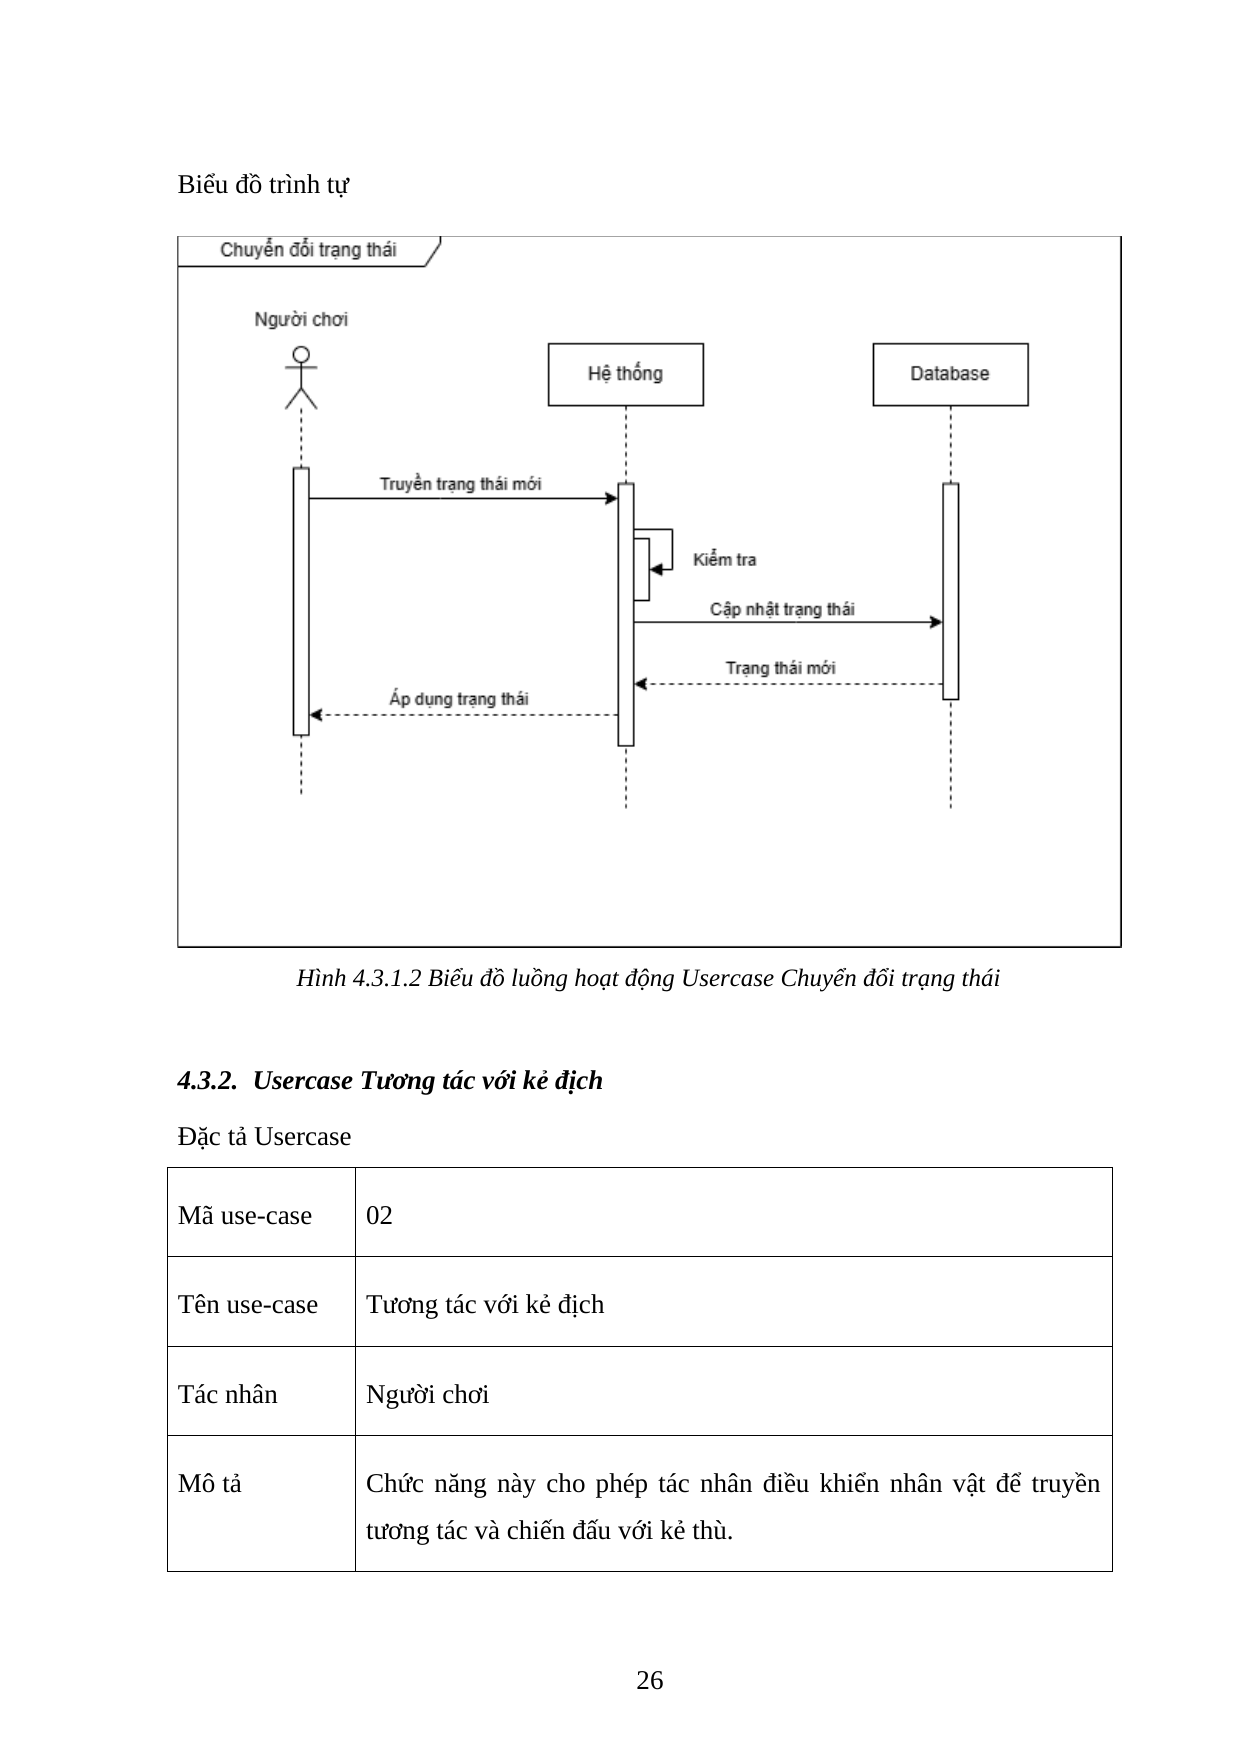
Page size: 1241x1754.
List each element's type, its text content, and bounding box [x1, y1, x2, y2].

table_cell Chức năng này cho phép tác nhân điều khiển nhân vật để truyền tương tác và chiến đấu với kẻ thù. [356, 1436, 1112, 1571]
picture [177, 236, 1122, 948]
subtitle Usercase Tương tác với kẻ địch [177, 1064, 1122, 1095]
text Đặc tả Usercase [177, 1120, 1122, 1151]
table_cell Tác nhân [168, 1347, 355, 1435]
table_cell Mô tả [168, 1436, 355, 1571]
text Biểu đồ trình tự [177, 168, 1122, 200]
table_header Mã use-case [168, 1168, 355, 1256]
table_cell Tương tác với kẻ địch [356, 1257, 1112, 1346]
table_header 02 [356, 1168, 1112, 1256]
text Hình 4.3.1.2 Biểu đồ luồng hoạt động Usercase Chuyển đổi trạng thái [177, 963, 1122, 992]
table_cell Người chơi [356, 1347, 1112, 1435]
table_cell Tên use-case [168, 1257, 355, 1346]
